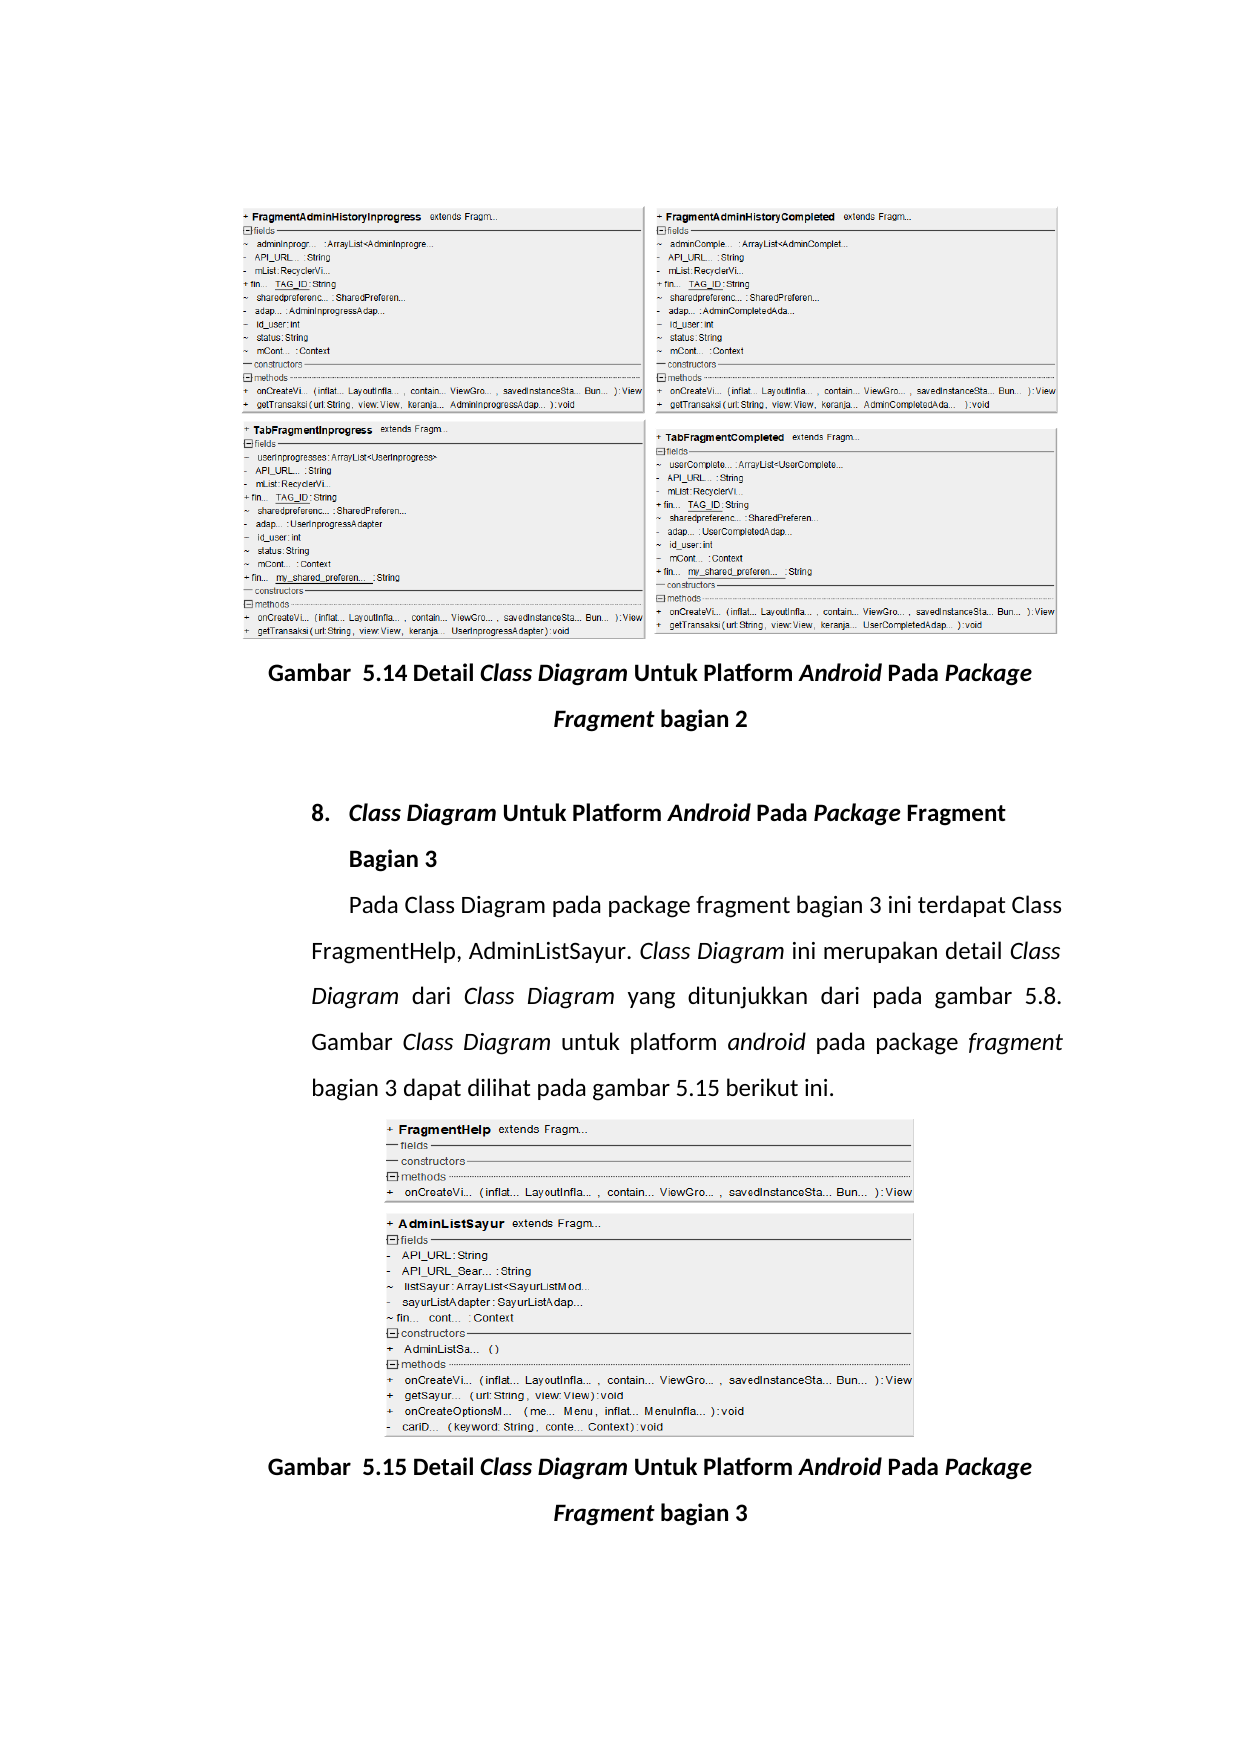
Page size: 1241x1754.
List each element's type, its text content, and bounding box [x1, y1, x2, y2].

subtitle Gambar 5.15 Detail Class Diagram Untuk Platform Android Pada Package Fragment bagian 3 [235, 1451, 1064, 1528]
picture [384, 1117, 914, 1437]
subtitle Gambar 5.14 Detail Class Diagram Untuk Platform Android Pada Package Fragment bagian 2 [235, 657, 1064, 733]
picture [241, 206, 1058, 639]
list Class Diagram Untuk Platform Android Pada Package Fragment Bagian 3 [311, 798, 1063, 874]
text Pada Class Diagram pada package fragment bagian 3 ini terdapat Class FragmentHelp, AdminListSayur. Class Diagram ini merupakan detail Class Diagram dari Class Diagram yang ditunjukkan dari pada gambar 5.8. Gambar Class Diagram untuk platform android pada package fragment bagian 3 dapat dilihat pada gambar 5.15 berikut ini. [311, 889, 1063, 1102]
